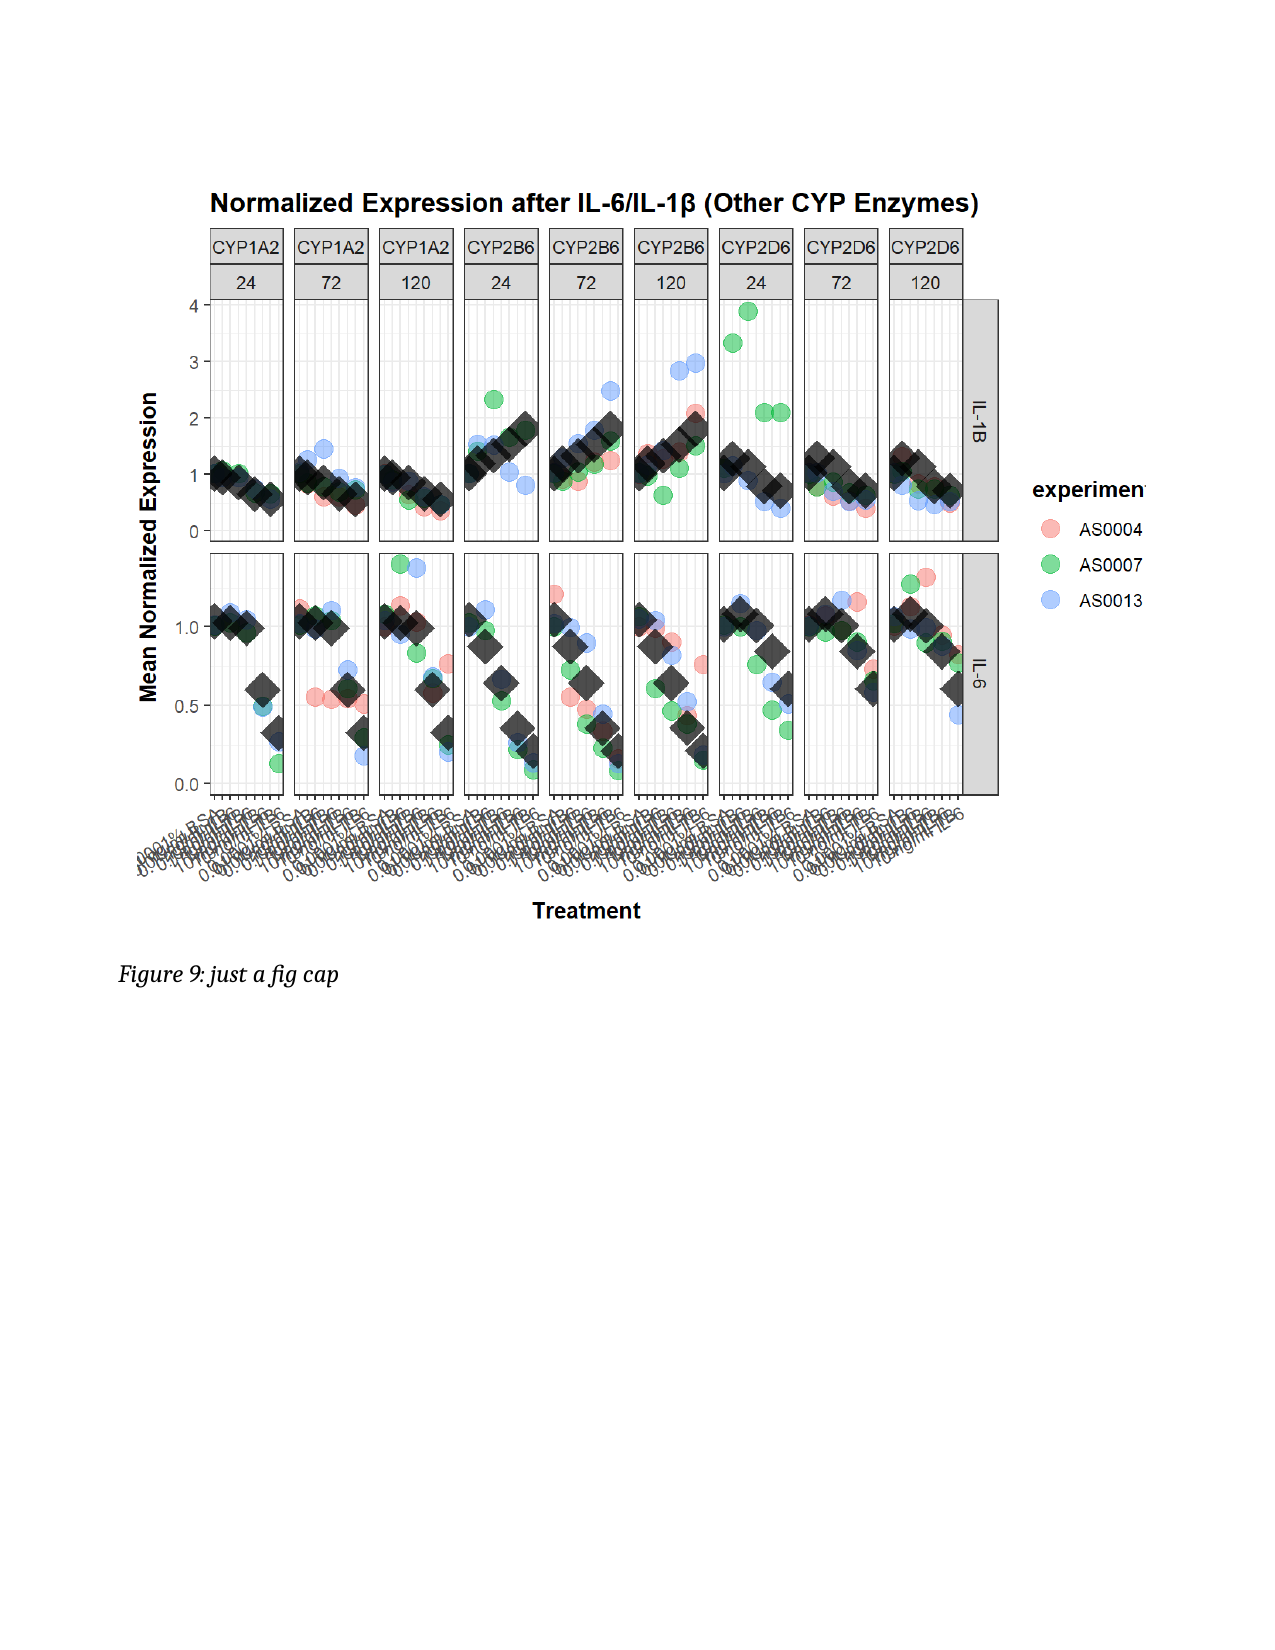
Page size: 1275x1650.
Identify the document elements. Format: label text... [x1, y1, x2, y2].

picture [137, 181, 1146, 922]
table_header Figure 9: just a fig cap [107, 177, 1146, 1001]
